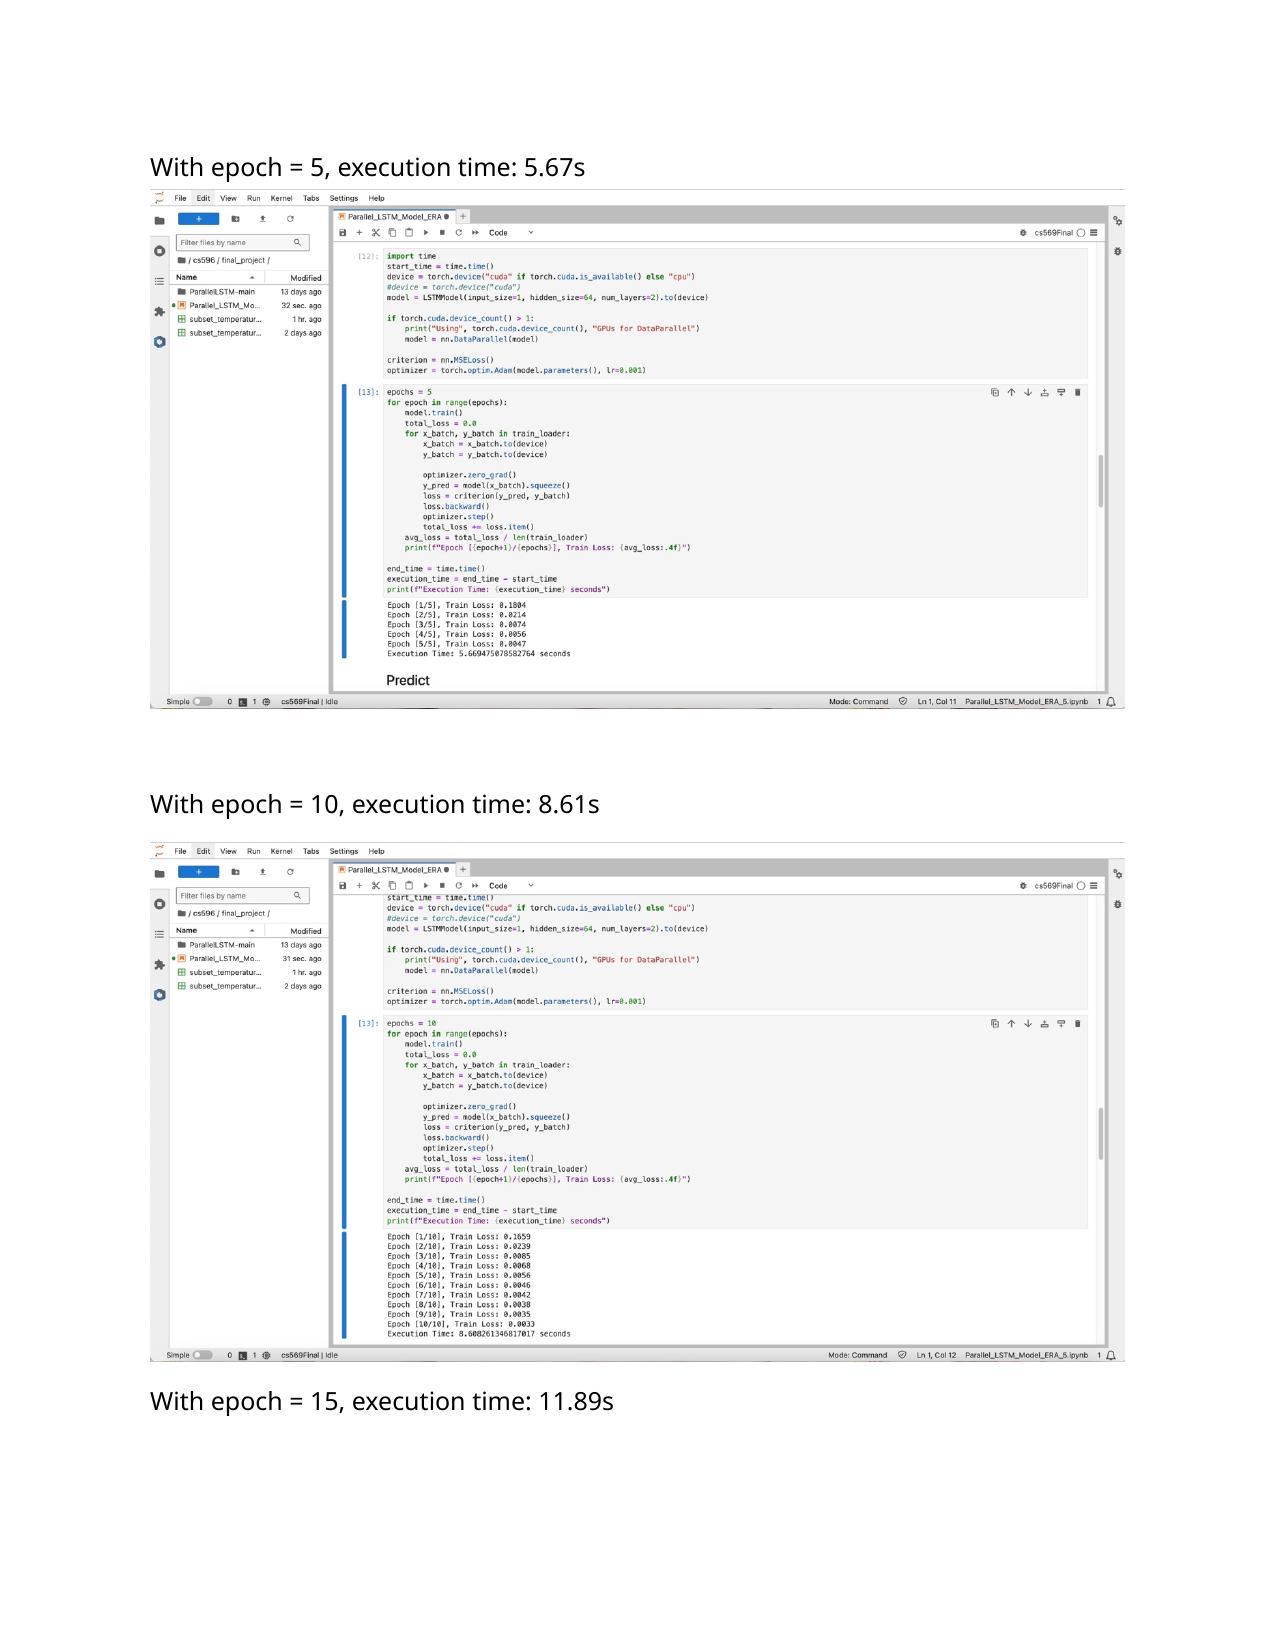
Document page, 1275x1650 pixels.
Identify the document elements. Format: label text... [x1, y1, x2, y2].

text With epoch = 15, execution time: 11.89s [150, 1383, 1125, 1417]
picture [150, 842, 1125, 1362]
text With epoch = 5, execution time: 5.67s [150, 150, 1125, 189]
picture [150, 189, 1125, 709]
text With epoch = 10, execution time: 8.61s [150, 786, 1125, 821]
